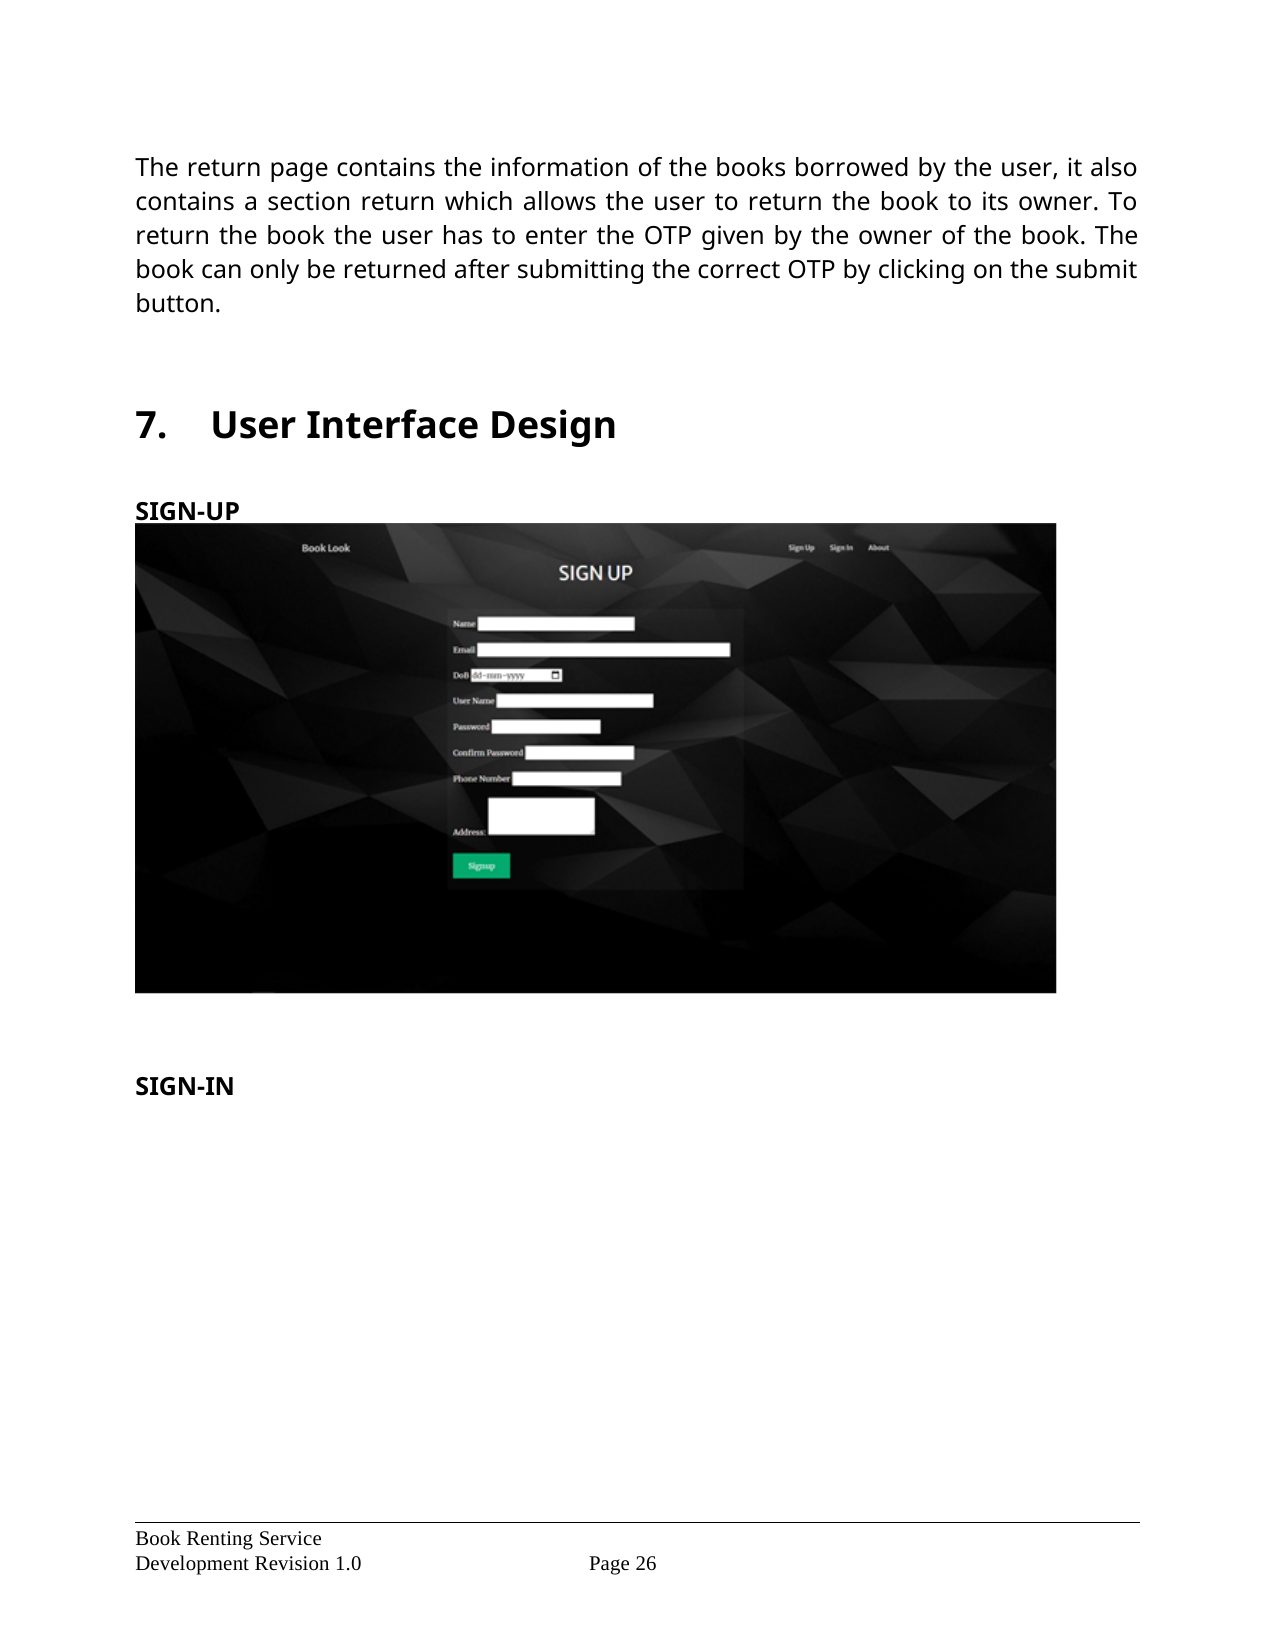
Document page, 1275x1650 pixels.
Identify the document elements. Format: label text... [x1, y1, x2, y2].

subtitle User Interface Design [135, 399, 1140, 450]
list The return page contains the information of the books borrowed by the user, it also contains a section return which allows the user to return the book to its owner. To return the book the user has to enter the OTP given by the owner of the book. The book can only be returned after submitting the correct OTP by clicking on the submit button. [135, 150, 1140, 320]
picture [135, 523, 1058, 995]
text SIGN-IN [135, 1075, 1140, 1100]
text SIGN-UP [135, 500, 1140, 525]
